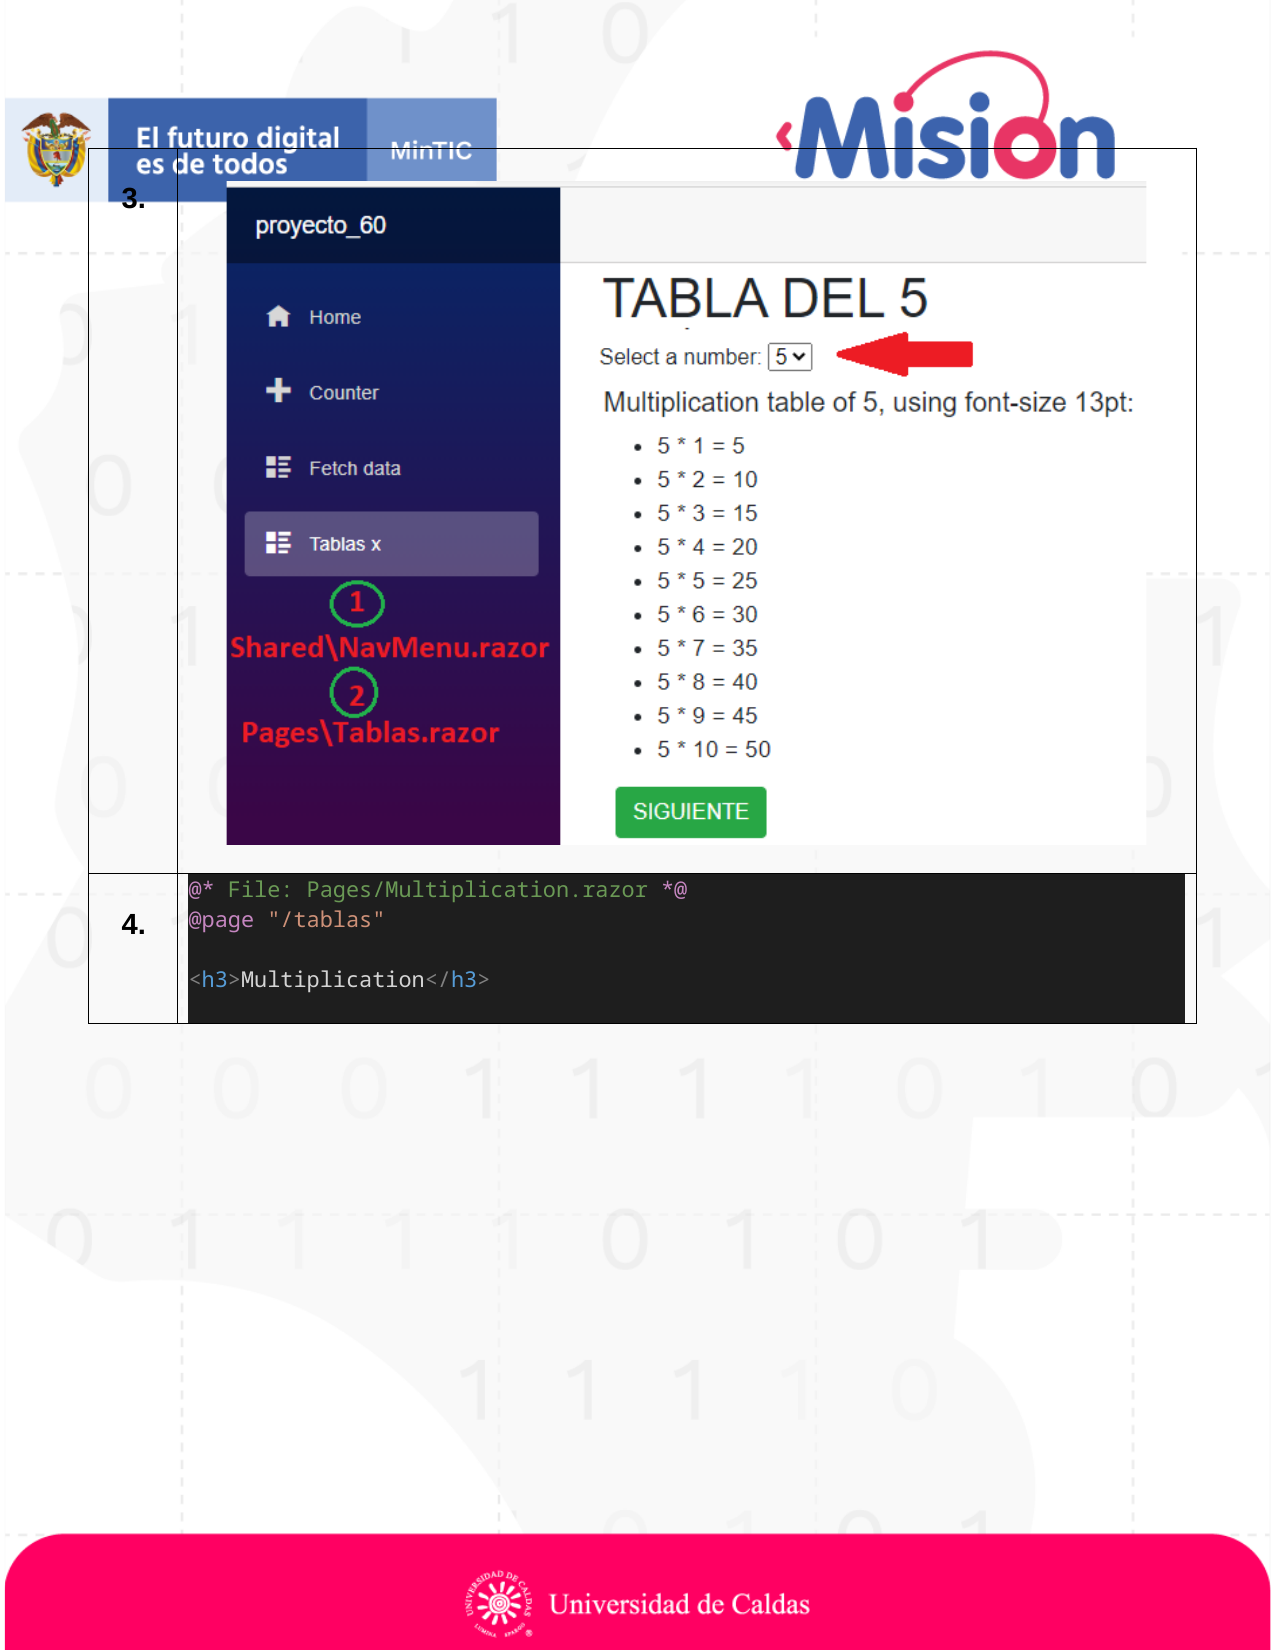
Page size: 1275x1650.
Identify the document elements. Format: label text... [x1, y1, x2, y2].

table_cell [89, 874, 177, 1023]
table_cell [89, 149, 177, 873]
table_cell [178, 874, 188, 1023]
picture [4, 0, 1271, 1650]
table_cell [178, 149, 1196, 873]
